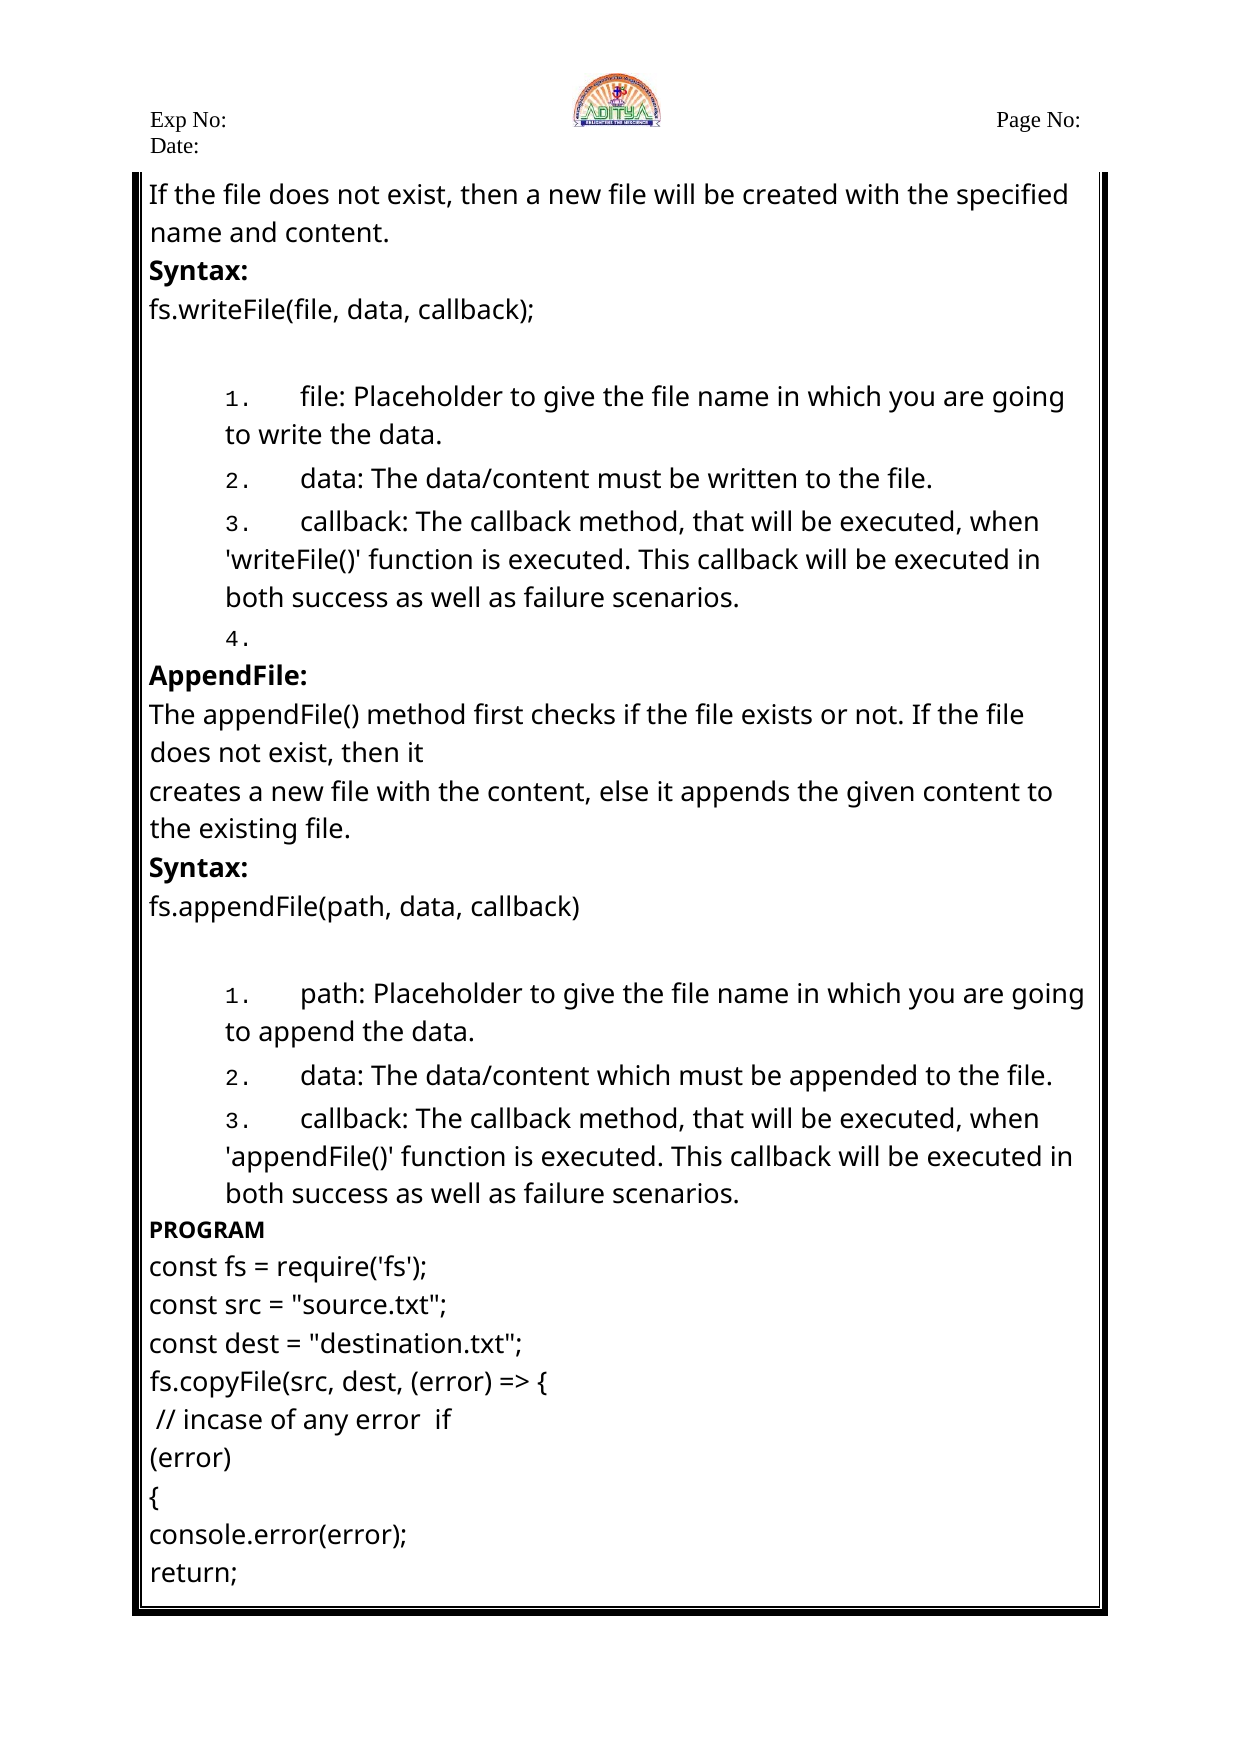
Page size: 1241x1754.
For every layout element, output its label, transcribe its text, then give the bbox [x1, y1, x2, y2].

text Syntax: [148, 252, 988, 289]
text fs.appendFile(path, data, callback) [148, 887, 1079, 924]
text fs.writeFile(file, data, callback); [148, 291, 1079, 328]
text PROGRAM [148, 1214, 266, 1240]
list data: The data/content must be written to the file. [225, 459, 1097, 496]
picture [572, 73, 661, 127]
list path: Placeholder to give the file name in which you are going to append the data. [225, 974, 1097, 1049]
list data: The data/content which must be appended to the file. [225, 1056, 1097, 1093]
list callback: The callback method, that will be executed, when 'writeFile()' function is executed. This callback will be executed in both success as well as failure scenarios. [225, 502, 1097, 615]
text { [148, 1477, 459, 1514]
text const dest = "destination.txt"; fs.copyFile(src, dest, (error) => { [148, 1324, 624, 1399]
text Syntax: [148, 848, 988, 885]
list callback: The callback method, that will be executed, when 'appendFile()' function is executed. This callback will be executed in both success as well as failure scenarios. [225, 1099, 1097, 1212]
text creates a new file with the content, else it appends the given content to the existing file. [148, 772, 1079, 847]
list file: Placeholder to give the file name in which you are going to write the data. [225, 378, 1097, 452]
text console.error(error); return; [148, 1516, 459, 1591]
text The appendFile() method first checks if the file exists or not. If the file does not exist, then it [148, 696, 1079, 770]
text const fs = require('fs'); [148, 1247, 624, 1284]
text const src = "source.txt"; [148, 1286, 624, 1323]
text // incase of any error if (error) [148, 1401, 459, 1476]
text AppendFile: [148, 657, 988, 693]
text If the file does not exist, then a new file will be created with the specified name and content. [148, 175, 1079, 250]
